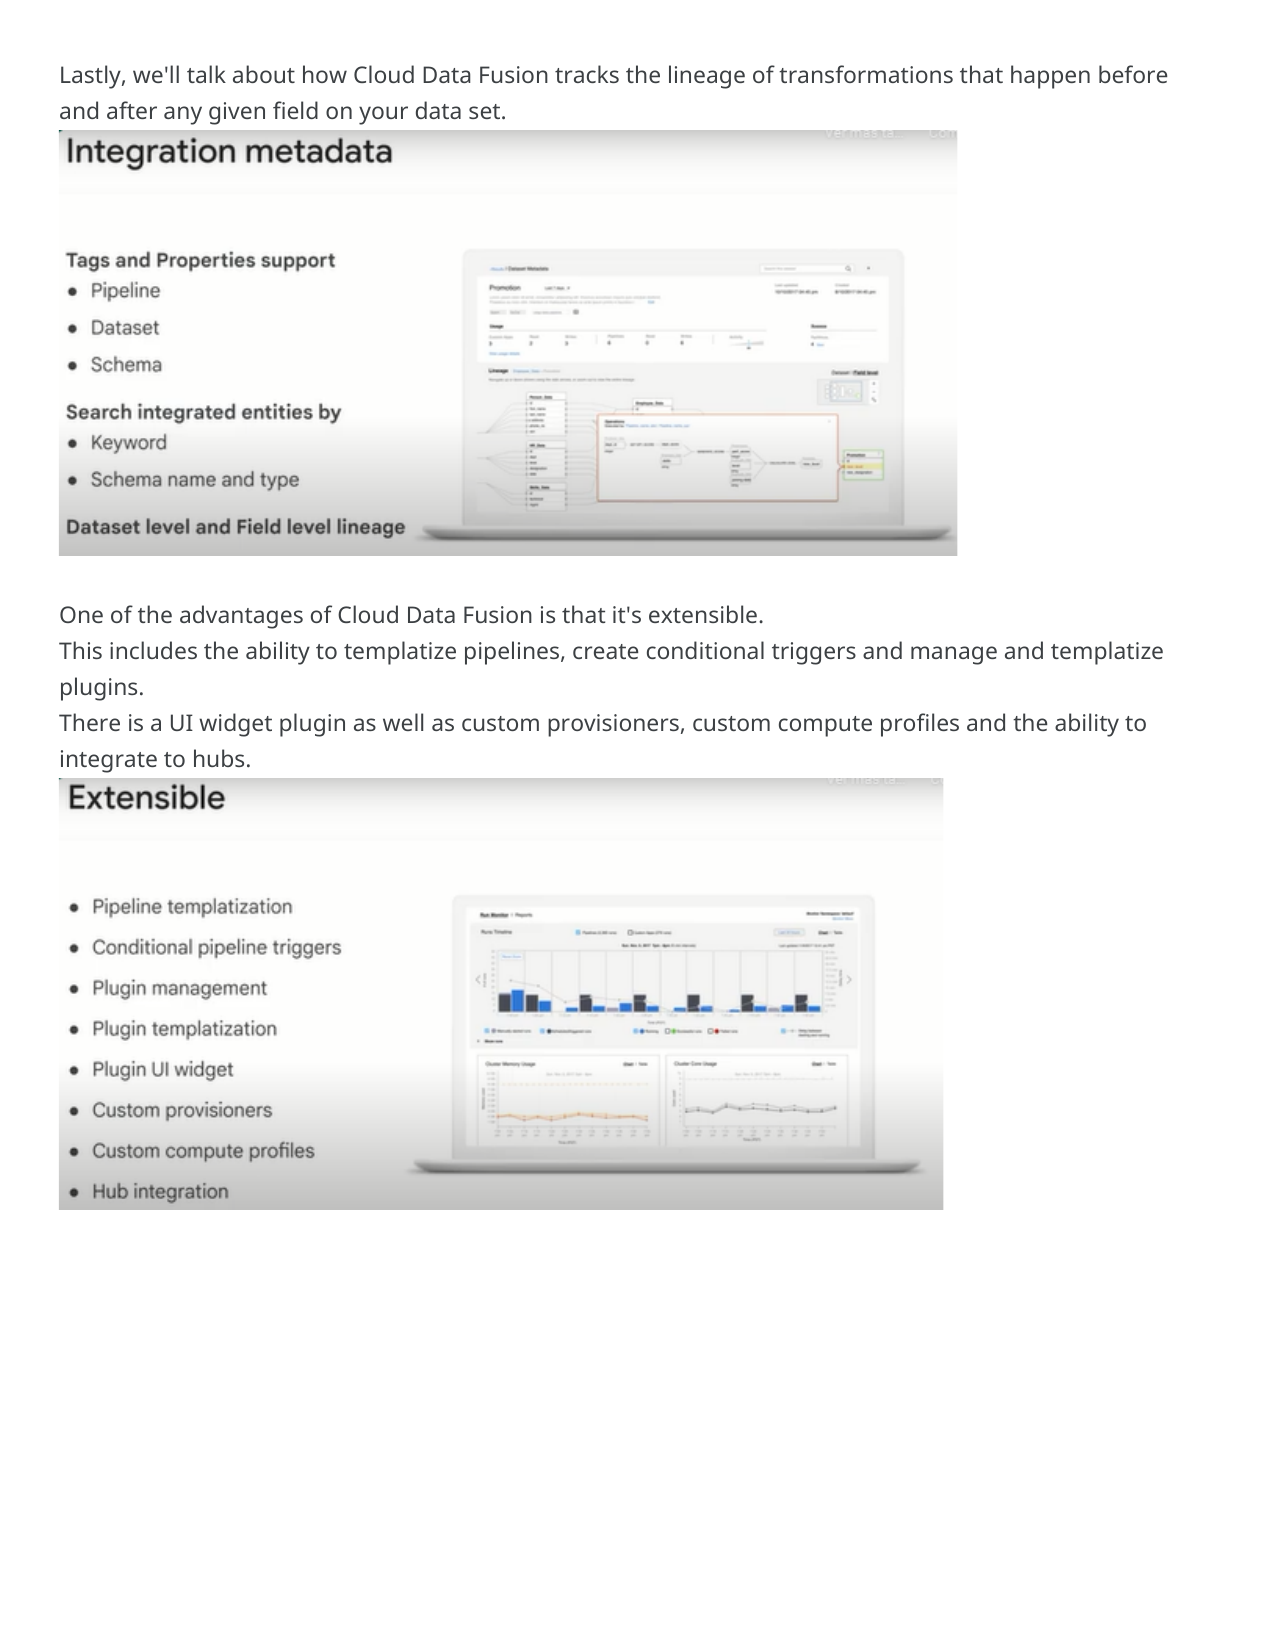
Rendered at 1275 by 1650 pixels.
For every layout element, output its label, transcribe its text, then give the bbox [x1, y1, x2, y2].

picture [58, 130, 958, 556]
text Lastly, we'll talk about how Cloud Data Fusion tracks the lineage of transformations that happen before and after any given field on your data set. [59, 59, 1216, 126]
text This includes the ability to templatize pipelines, create conditional triggers and manage and templatize plugins. [59, 635, 1216, 702]
text There is a UI widget plugin as well as custom provisioners, custom compute profiles and the ability to integrate to hubs. [59, 707, 1216, 774]
picture [58, 778, 944, 1210]
text One of the advantages of Cloud Data Fusion is that it's extensible. [59, 599, 1216, 630]
